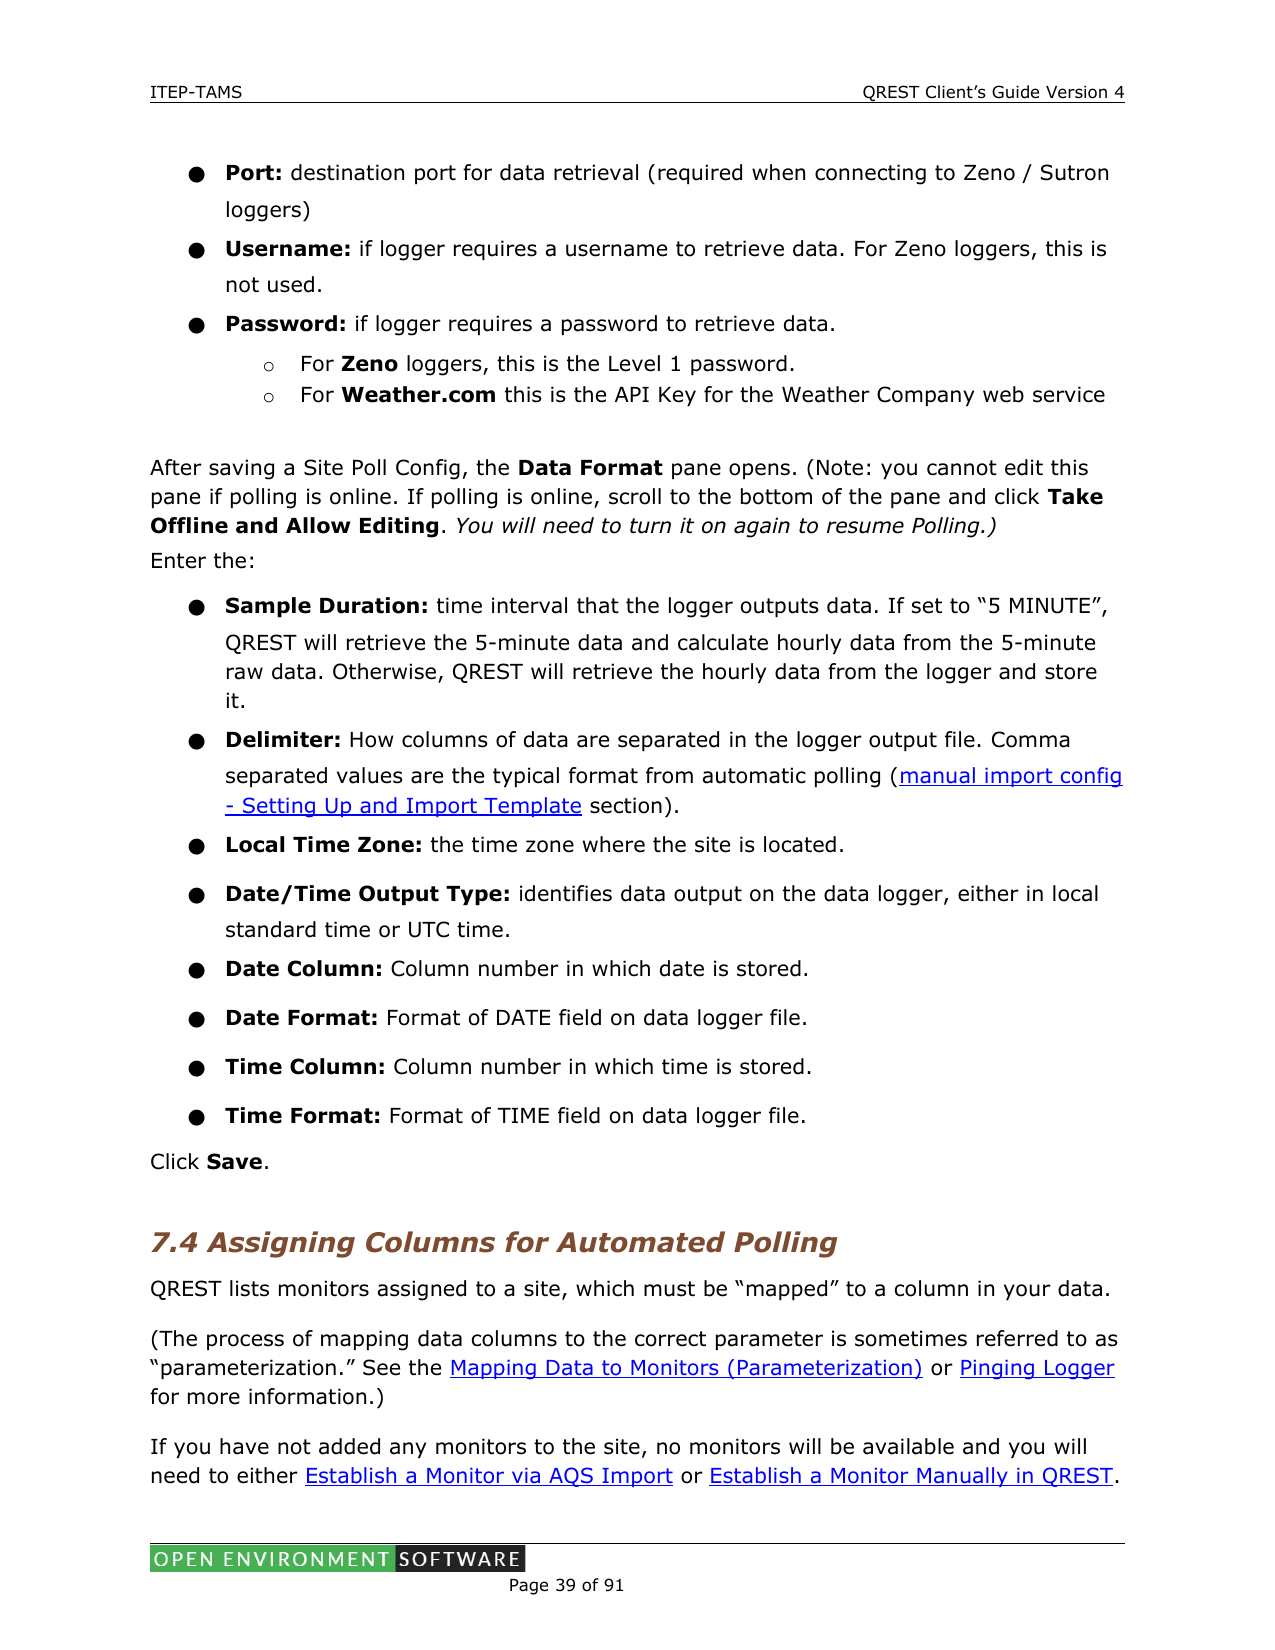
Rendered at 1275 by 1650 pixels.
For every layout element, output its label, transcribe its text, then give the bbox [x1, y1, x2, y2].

subtitle 7.4 Assigning Columns for Automated Polling [150, 1225, 1125, 1258]
list Date Column: Column number in which date is stored. [187, 946, 1125, 988]
list Sample Duration: time interval that the logger outputs data. If set to “5 MINUTE”, QREST will retrieve the 5-minute data and calculate hourly data from the 5-minute raw data. Otherwise, QREST will retrieve the hourly data from the logger and store it. [187, 583, 1125, 713]
text Enter the: [150, 548, 1125, 573]
list Date/Time Output Type: identifies data output on the data logger, either in local standard time or UTC time. [187, 870, 1125, 942]
list Time Format: Format of TIME field on data logger file. [187, 1093, 1125, 1136]
list Local Time Zone: the time zone where the site is located. [187, 821, 1125, 864]
list For Weather.com this is the API Key for the Weather Company web service [262, 381, 1125, 408]
text After saving a Site Poll Config, the Data Format pane opens. (Note: you cannot edit this pane if polling is online. If polling is online, scroll to the bottom of the pane and click Take Offline and Allow Editing. You will need to turn it on again to resume Polling.) [150, 454, 1125, 538]
picture [150, 1545, 526, 1572]
list Port: destination port for data retrieval (required when connecting to Zeno / Sutron loggers) [187, 150, 1125, 222]
text If you have not added any monitors to the site, no monitors will be available and you will need to either Establish a Monitor via AQS Import or Establish a Monitor Manually in QREST. [150, 1433, 1125, 1488]
list Time Column: Column number in which time is stored. [187, 1044, 1125, 1087]
list Username: if logger requires a username to retrieve data. For Zeno loggers, this is not used. [187, 226, 1125, 297]
list For Zeno loggers, this is the Level 1 password. [262, 350, 1125, 377]
text Click Save. [150, 1148, 1125, 1173]
list Password: if logger requires a password to retrieve data. [187, 301, 1125, 344]
text (The process of mapping data columns to the correct parameter is sometimes referred to as “parameterization.” See the Mapping Data to Monitors (Parameterization) or Pinging Logger for more information.) [150, 1325, 1125, 1409]
list Date Format: Format of DATE field on data logger file. [187, 995, 1125, 1037]
text QREST lists monitors assigned to a site, which must be “mapped” to a column in your data. [150, 1275, 1125, 1301]
list Delimiter: How columns of data are separated in the logger output file. Comma separated values are the typical format from automatic polling (manual import config - Setting Up and Import Template section). [187, 717, 1125, 817]
